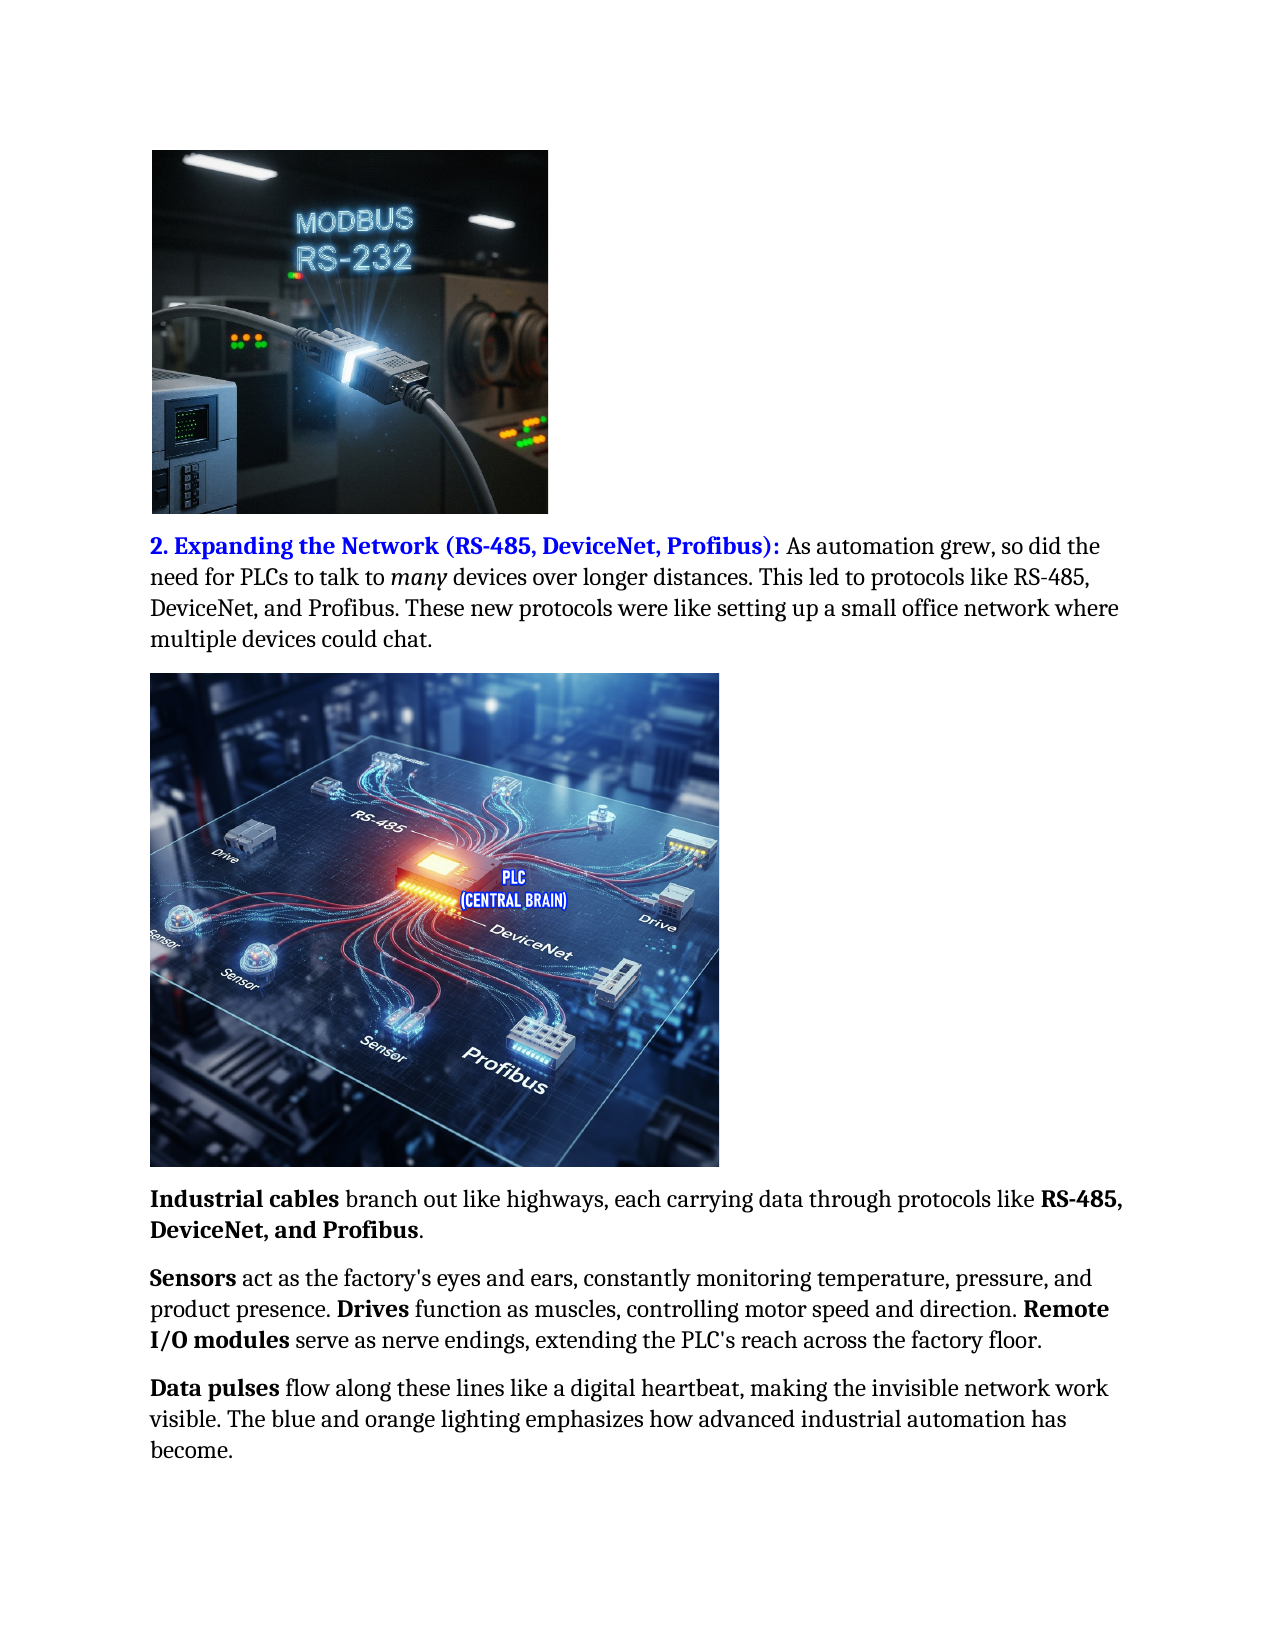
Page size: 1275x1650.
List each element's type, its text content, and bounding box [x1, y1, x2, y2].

text Industrial cables branch out like highways, each carrying data through protocols like RS-485, DeviceNet, and Profibus. [150, 1185, 1125, 1245]
picture [152, 150, 549, 514]
text 2. Expanding the Network (RS-485, DeviceNet, Profibus): As automation grew, so did the need for PLCs to talk to many devices over longer distances. This led to protocols like RS-485, DeviceNet, and Profibus. These new protocols were like setting up a small office network where multiple devices could chat. [150, 532, 1125, 654]
text Sensors act as the factory's eyes and ears, constantly monitoring temperature, pressure, and product presence. Drives function as muscles, controlling motor speed and direction. Remote I/O modules serve as nerve endings, extending the PLC's reach across the factory floor. [150, 1264, 1125, 1355]
picture [150, 673, 720, 1167]
text Data pulses flow along these lines like a digital heartbeat, making the invisible network work visible. The blue and orange lighting emphasizes how advanced industrial automation has become. [150, 1374, 1125, 1464]
